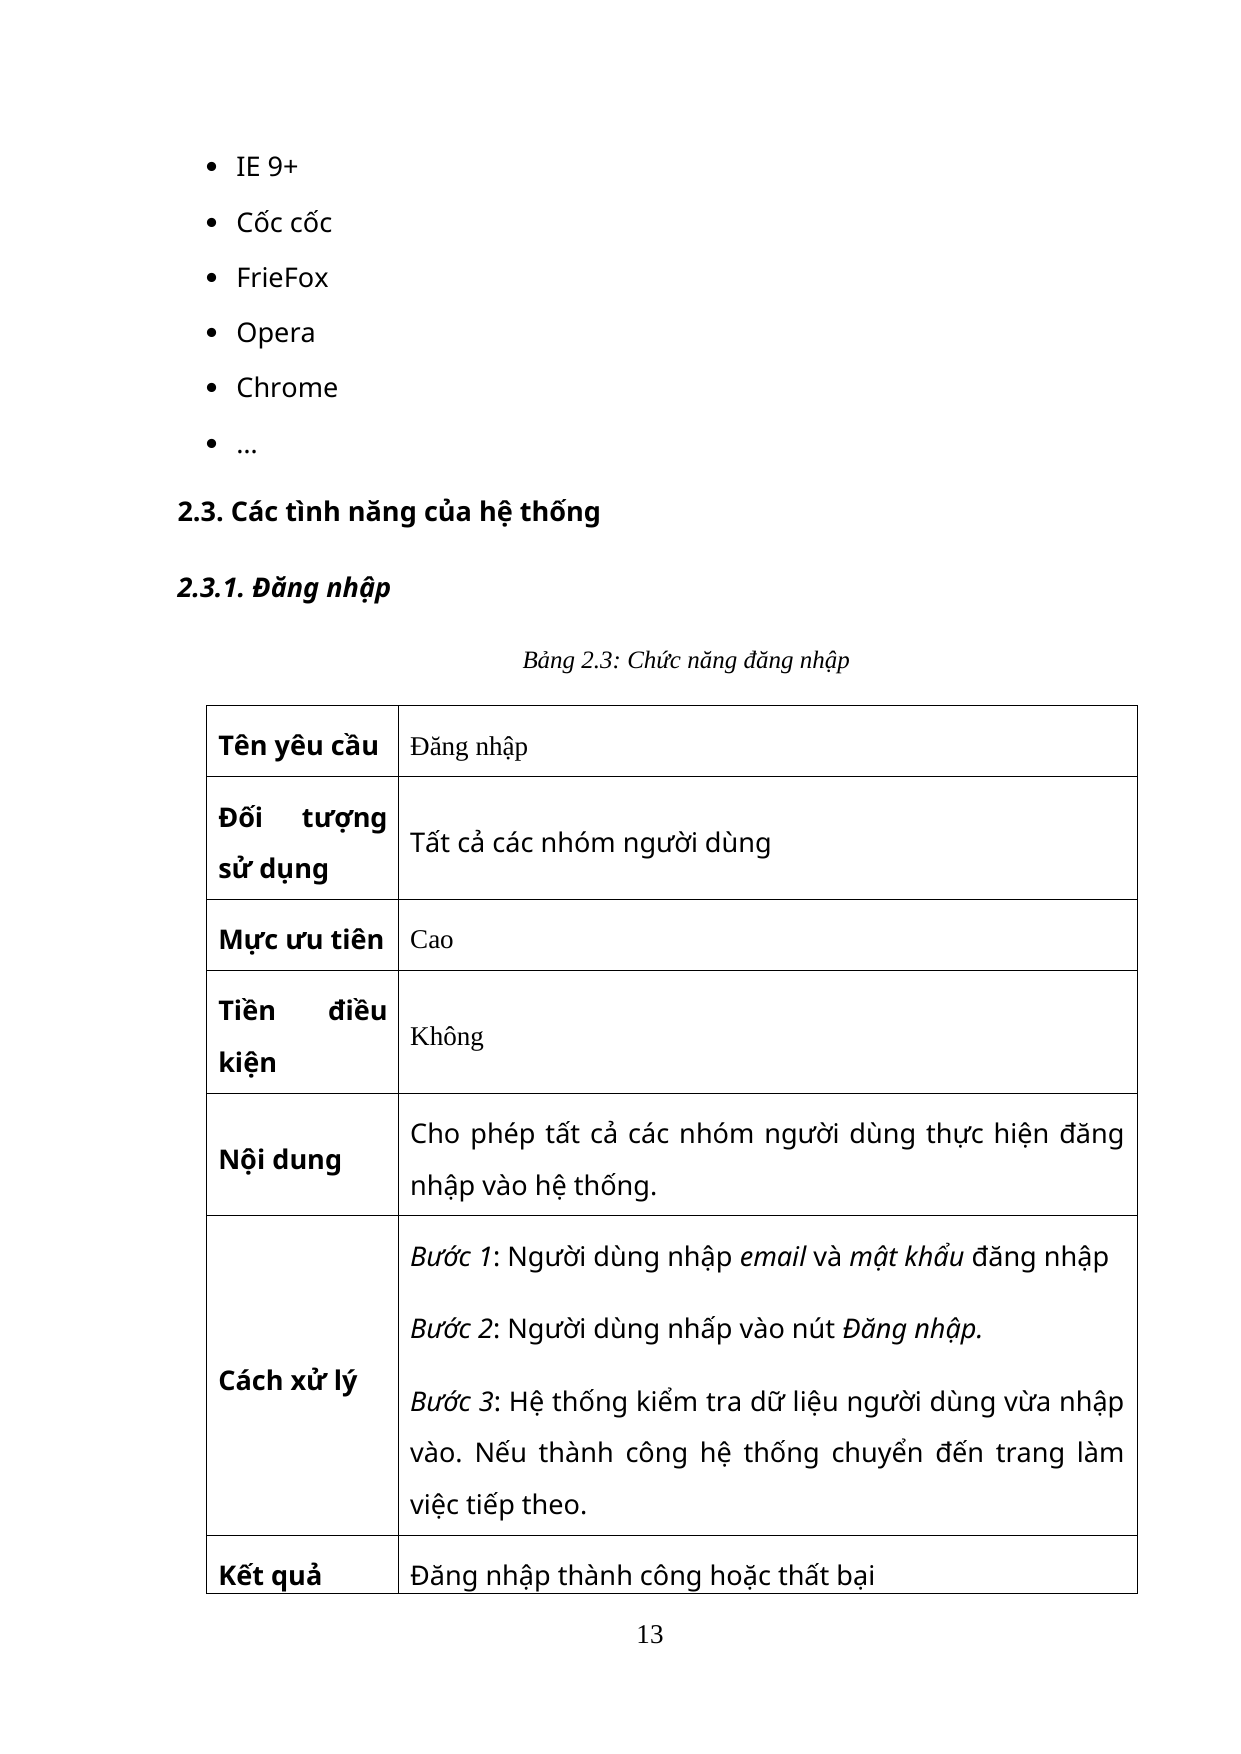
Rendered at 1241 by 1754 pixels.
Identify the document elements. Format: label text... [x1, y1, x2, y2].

table_cell Không [399, 971, 1137, 1093]
table_cell Đối tượng sử dụng [207, 777, 398, 899]
table_header Tên yêu cầu [207, 706, 398, 776]
table_cell Mực ưu tiên [207, 900, 398, 970]
table_cell Tất cả các nhóm người dùng [399, 777, 1137, 899]
list Bảng 2.3: Chức năng đăng nhập [252, 645, 1122, 674]
list Cốc cốc [207, 203, 1122, 240]
list IE 9+ [207, 148, 1122, 184]
table_cell Cho phép tất cả các nhóm người dùng thực hiện đăng nhập vào hệ thống. [399, 1094, 1137, 1215]
table_header Đăng nhập [399, 706, 1137, 776]
table_cell Cách xử lý [207, 1216, 398, 1534]
table_cell Bước 1: Người dùng nhập email và mật khẩu đăng nhập Bước 2: Người dùng nhấp vào nút Đăng nhập. Bước 3: Hệ thống kiểm tra dữ liệu người dùng vừa nhập vào. Nếu thành công hệ thống chuyển đến trang làm việc tiếp theo. [399, 1216, 1137, 1534]
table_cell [399, 1536, 1137, 1593]
subtitle 2.3.1. Đăng nhập [177, 569, 1122, 606]
list … [207, 424, 1122, 461]
list FrieFox [207, 258, 1122, 295]
table_cell Cao [399, 900, 1137, 970]
table_cell Tiền điều kiện [207, 971, 398, 1093]
table_cell Nội dung [207, 1094, 398, 1215]
table_cell Kết quả [207, 1536, 398, 1593]
list Opera [207, 314, 1122, 351]
list Chrome [207, 369, 1122, 406]
subtitle 2.3. Các tình năng của hệ thống [177, 492, 1122, 529]
